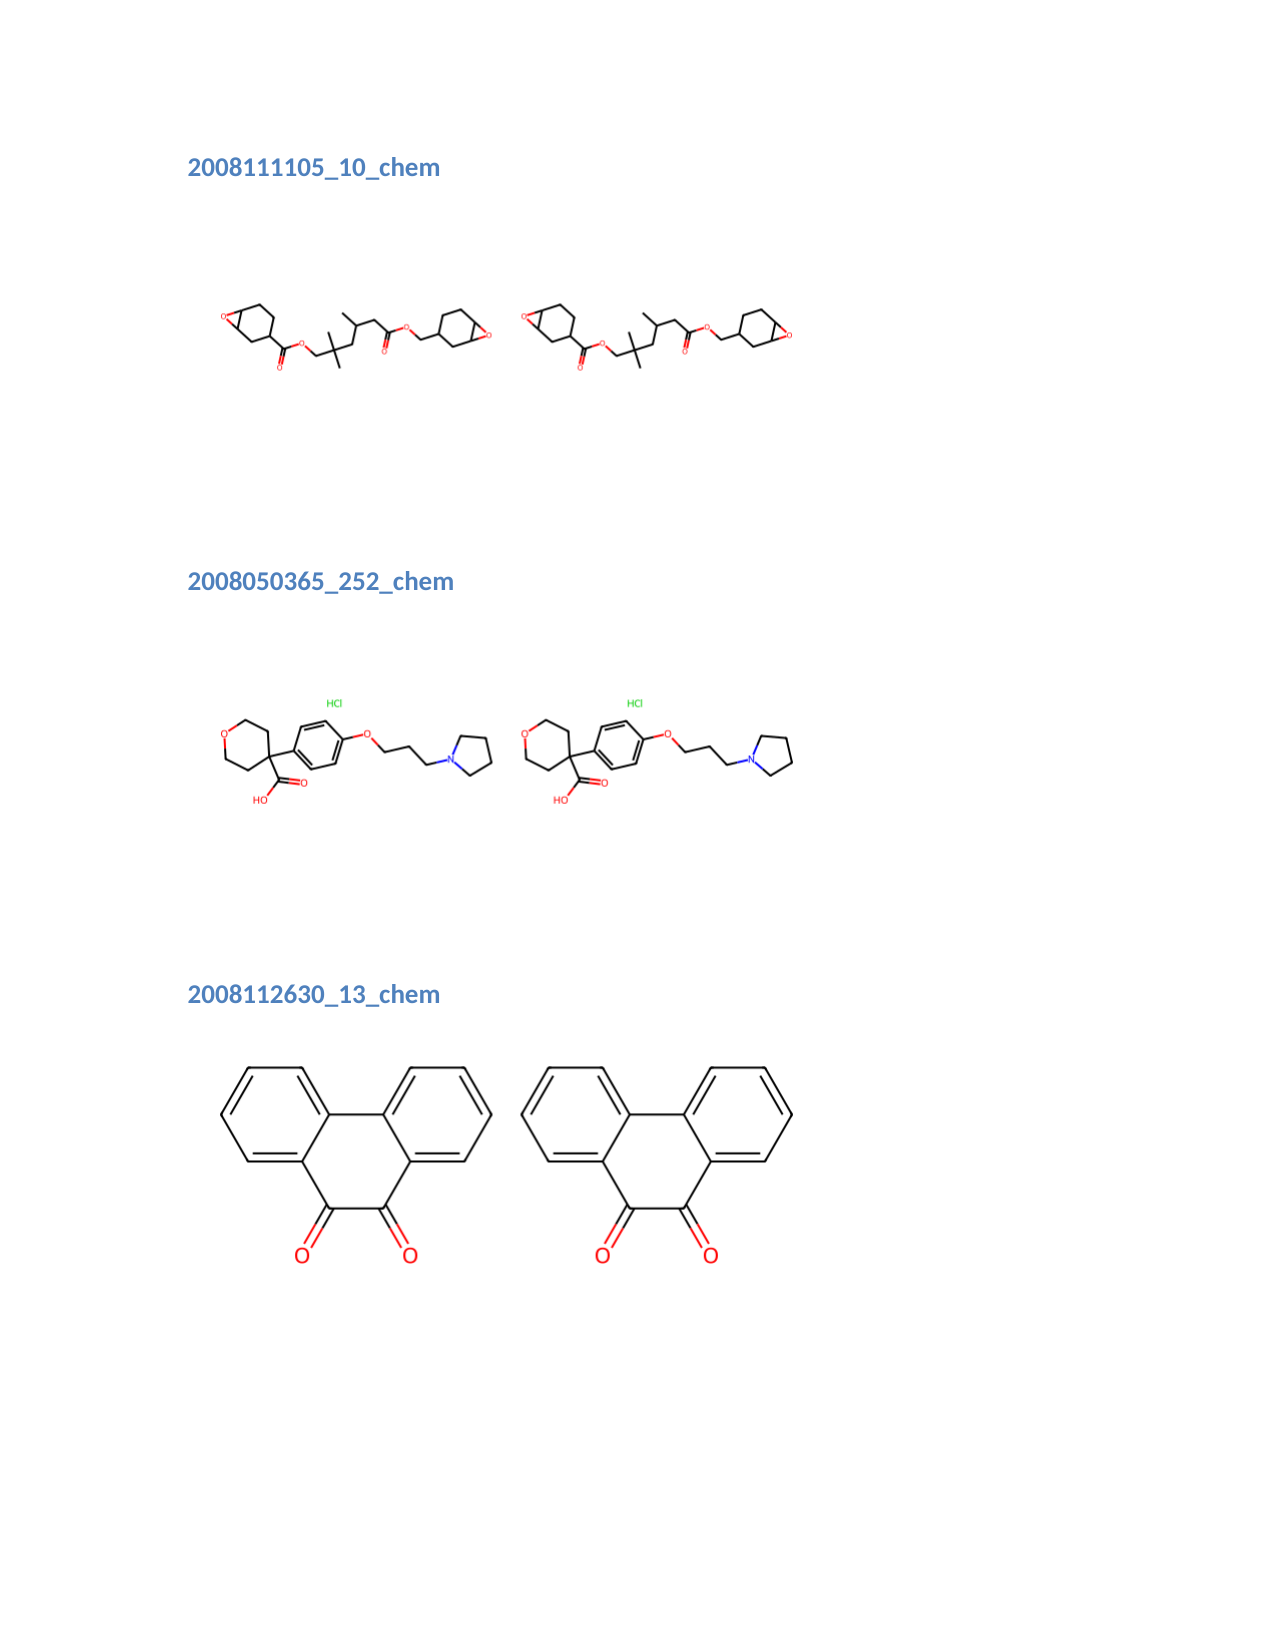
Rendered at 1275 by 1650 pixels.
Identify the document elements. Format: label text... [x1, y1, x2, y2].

picture [206, 187, 807, 488]
picture [206, 1015, 807, 1316]
subtitle 2008112630_13_chem [187, 977, 1087, 1010]
subtitle 2008050365_252_chem [187, 564, 1087, 597]
picture [206, 601, 807, 902]
subtitle 2008111105_10_chem [187, 150, 1087, 183]
